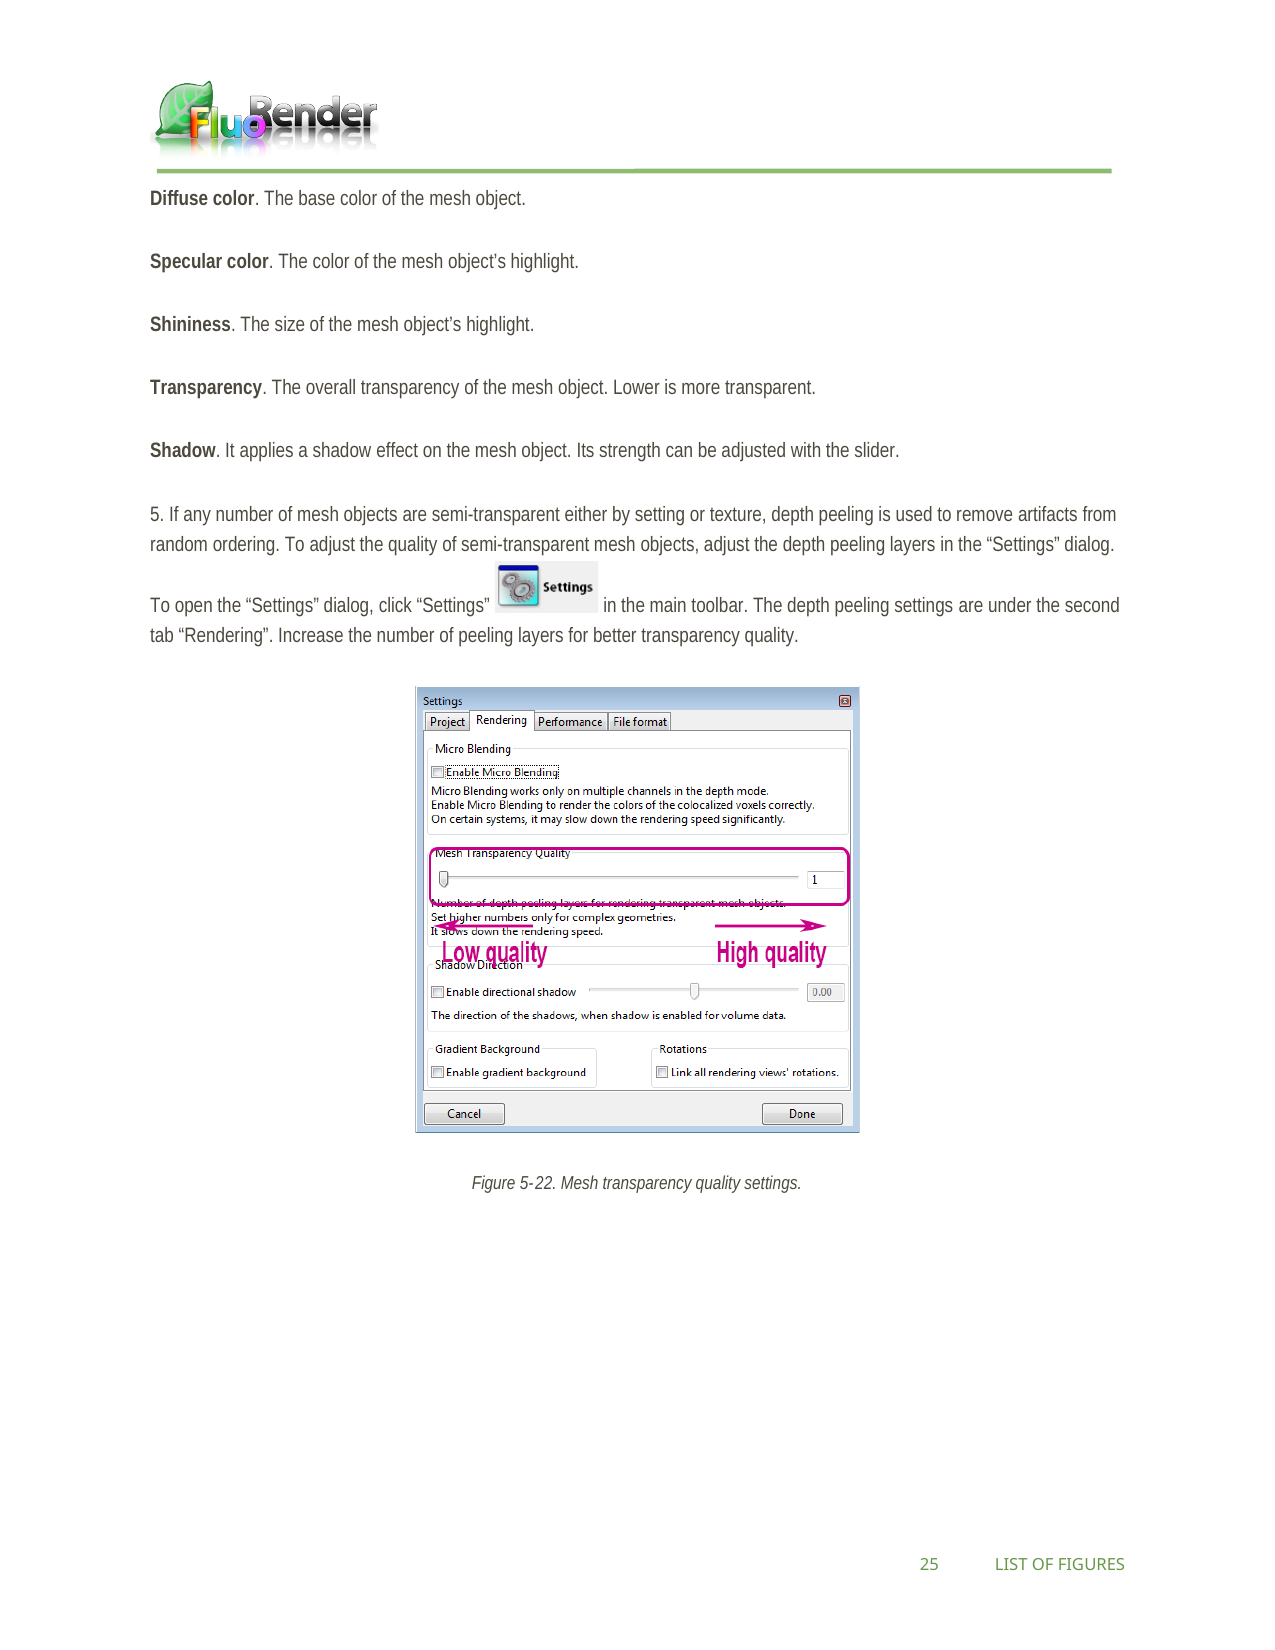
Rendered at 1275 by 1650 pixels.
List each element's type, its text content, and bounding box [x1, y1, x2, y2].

text Transparency. The overall transparency of the mesh object. Lower is more transparent. [150, 375, 1125, 399]
text Specular color. The color of the mesh object’s highlight. [150, 249, 1125, 273]
text Shadow. It applies a shadow effect on the mesh object. Its strength can be adjusted with the slider. [150, 438, 1125, 462]
picture [494, 561, 599, 613]
text 5. If any number of mesh objects are semi-transparent either by setting or texture, depth peeling is used to remove artifacts from random ordering. To adjust the quality of semi-transparent mesh objects, adjust the depth peeling layers in the “Settings” dialog. To open the “Settings” dialog, click “Settings” in the main toolbar. The depth peeling settings are under the second tab “Rendering”. Increase the number of peeling layers for better transparency quality. [150, 502, 1125, 647]
picture [150, 75, 379, 162]
text Shininess. The size of the mesh object’s highlight. [150, 312, 1125, 336]
picture [415, 686, 860, 1133]
text Diffuse color. The base color of the mesh object. [150, 185, 1125, 209]
